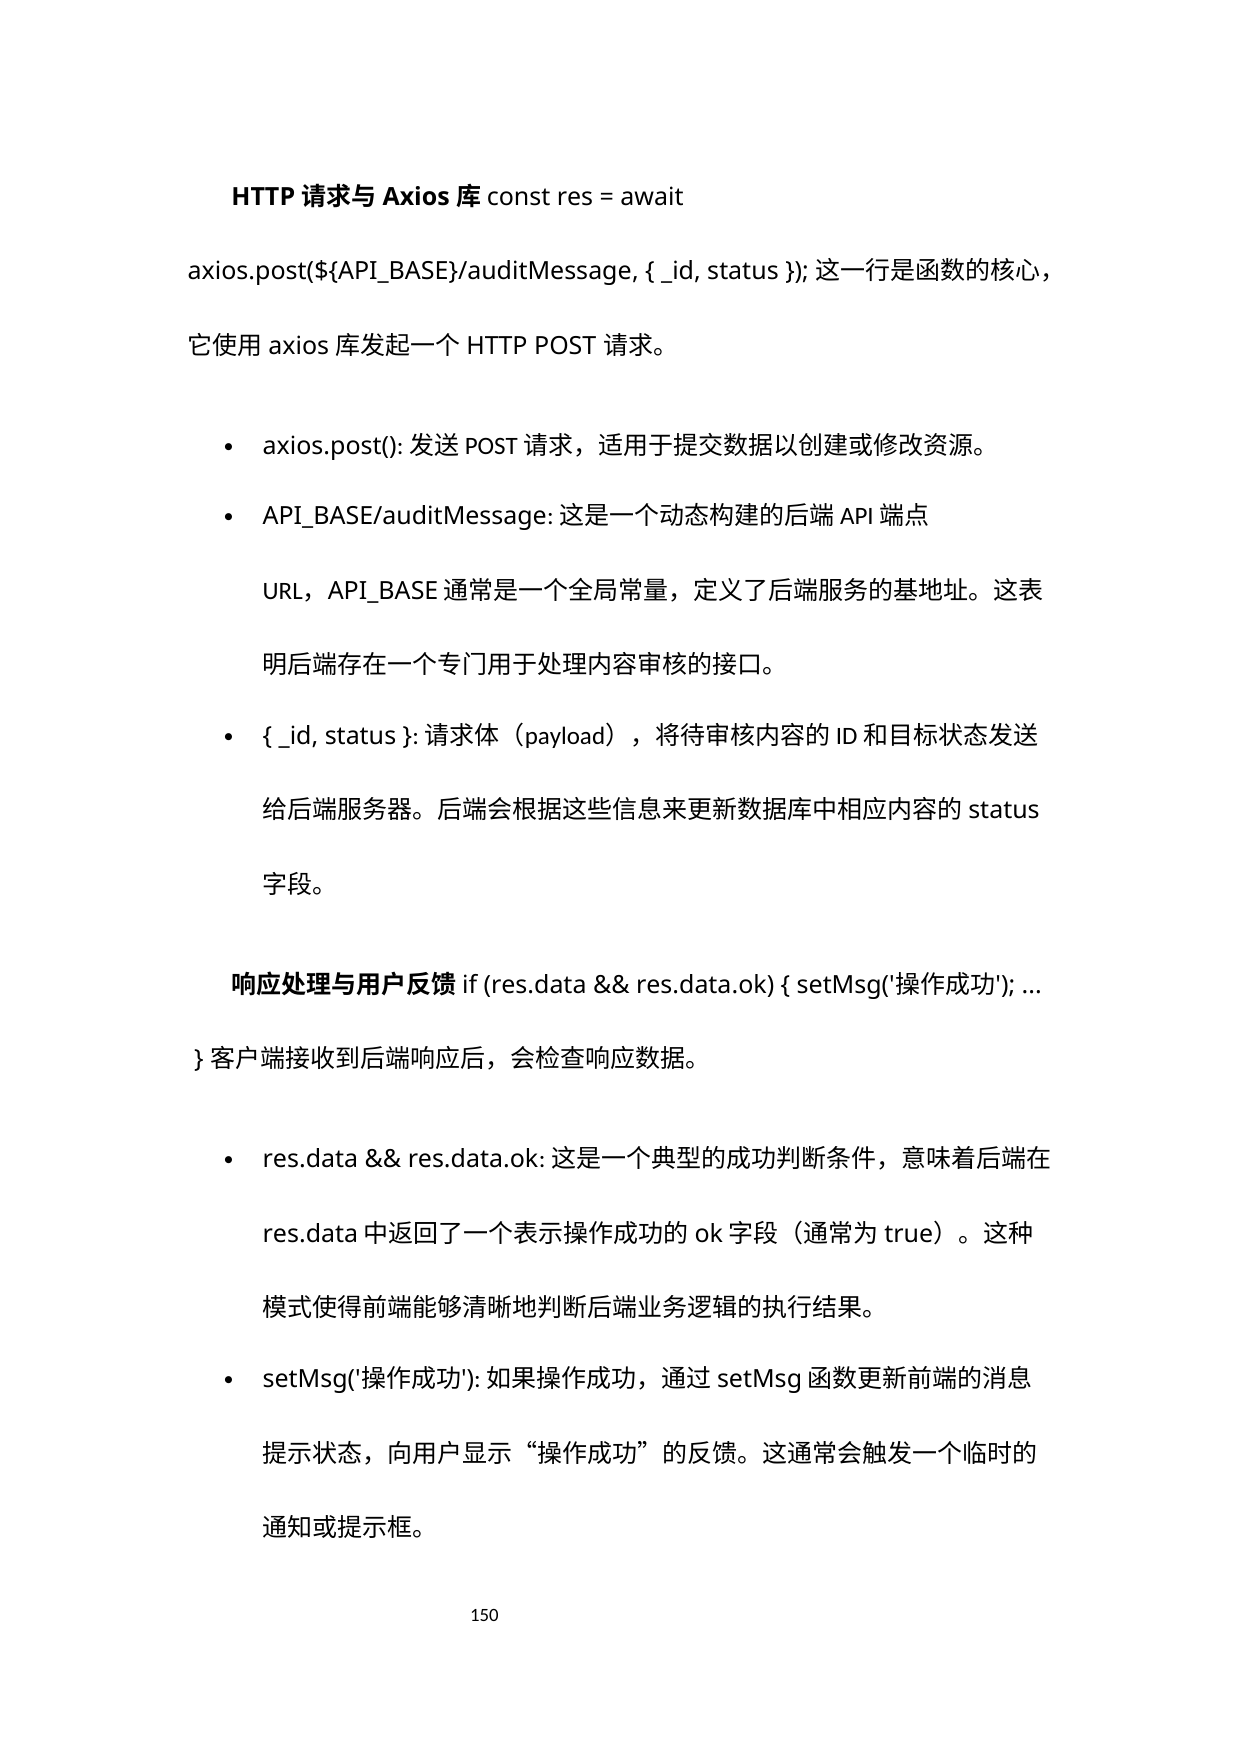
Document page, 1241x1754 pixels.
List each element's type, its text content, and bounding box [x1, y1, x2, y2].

list API_BASE/auditMessage: 这是一个动态构建的后端 API 端点 URL，API_BASE 通常是一个全局常量，定义了后端服务的基地址。这表明后端存在一个专门用于处理内容审核的接口。 [225, 481, 1053, 696]
list res.data && res.data.ok: 这是一个典型的成功判断条件，意味着后端在 res.data 中返回了一个表示操作成功的 ok 字段（通常为 true）。这种模式使得前端能够清晰地判断后端业务逻辑的执行结果。 [225, 1124, 1053, 1338]
list axios.post(): 发送 POST 请求，适用于提交数据以创建或修改资源。 [225, 411, 1053, 476]
list setMsg('操作成功'): 如果操作成功，通过 setMsg 函数更新前端的消息提示状态，向用户显示“操作成功”的反馈。这通常会触发一个临时的通知或提示框。 [225, 1344, 1053, 1558]
text HTTP 请求与 Axios 库 const res = await axios.post(${API_BASE}/auditMessage, { _id, status }); 这一行是函数的核心，它使用 axios 库发起一个 HTTP POST 请求。 [187, 162, 1053, 376]
list { _id, status }: 请求体（payload），将待审核内容的 ID 和目标状态发送给后端服务器。后端会根据这些信息来更新数据库中相应内容的 status 字段。 [225, 701, 1053, 915]
text 响应处理与用户反馈 if (res.data && res.data.ok) { setMsg('操作成功'); ... } 客户端接收到后端响应后，会检查响应数据。 [187, 950, 1053, 1089]
